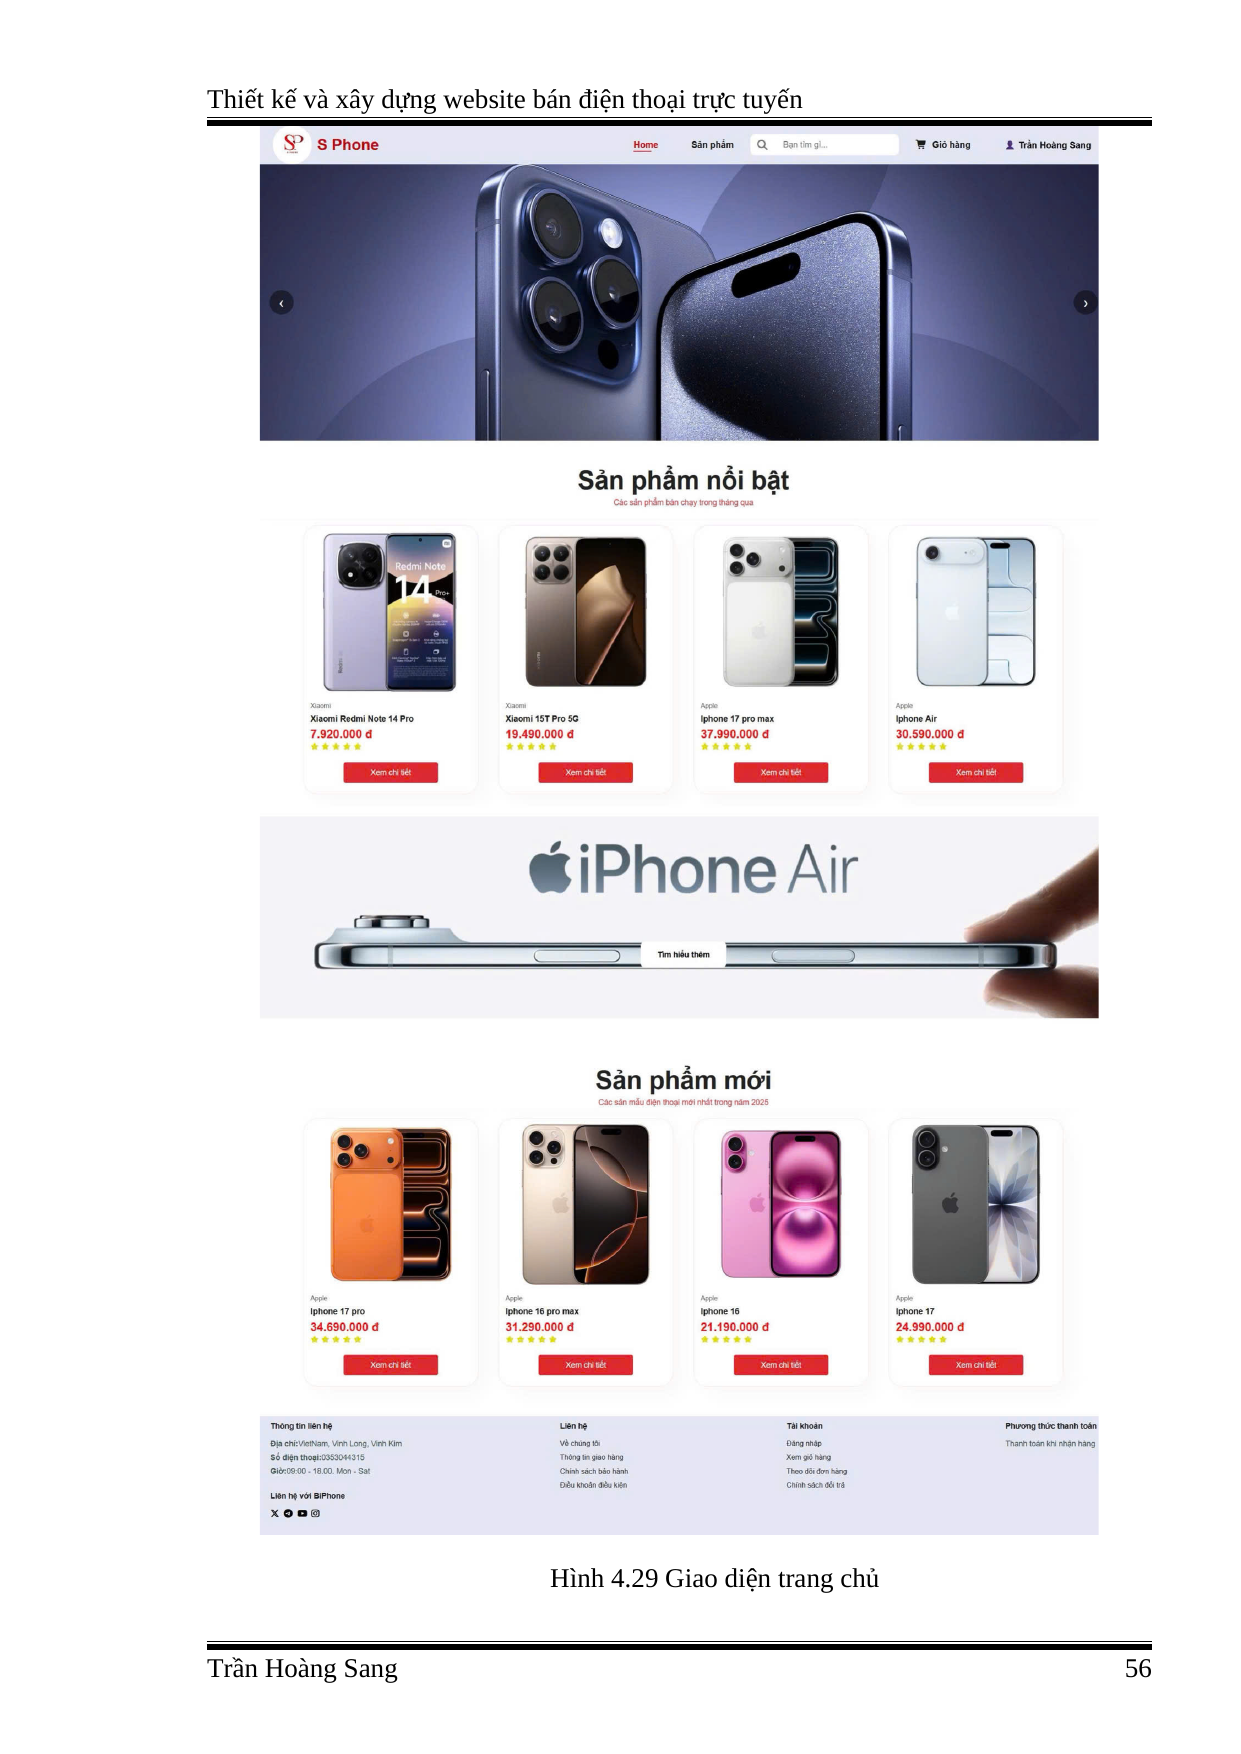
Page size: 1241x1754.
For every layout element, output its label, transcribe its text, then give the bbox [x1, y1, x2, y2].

picture [259, 126, 1099, 1535]
